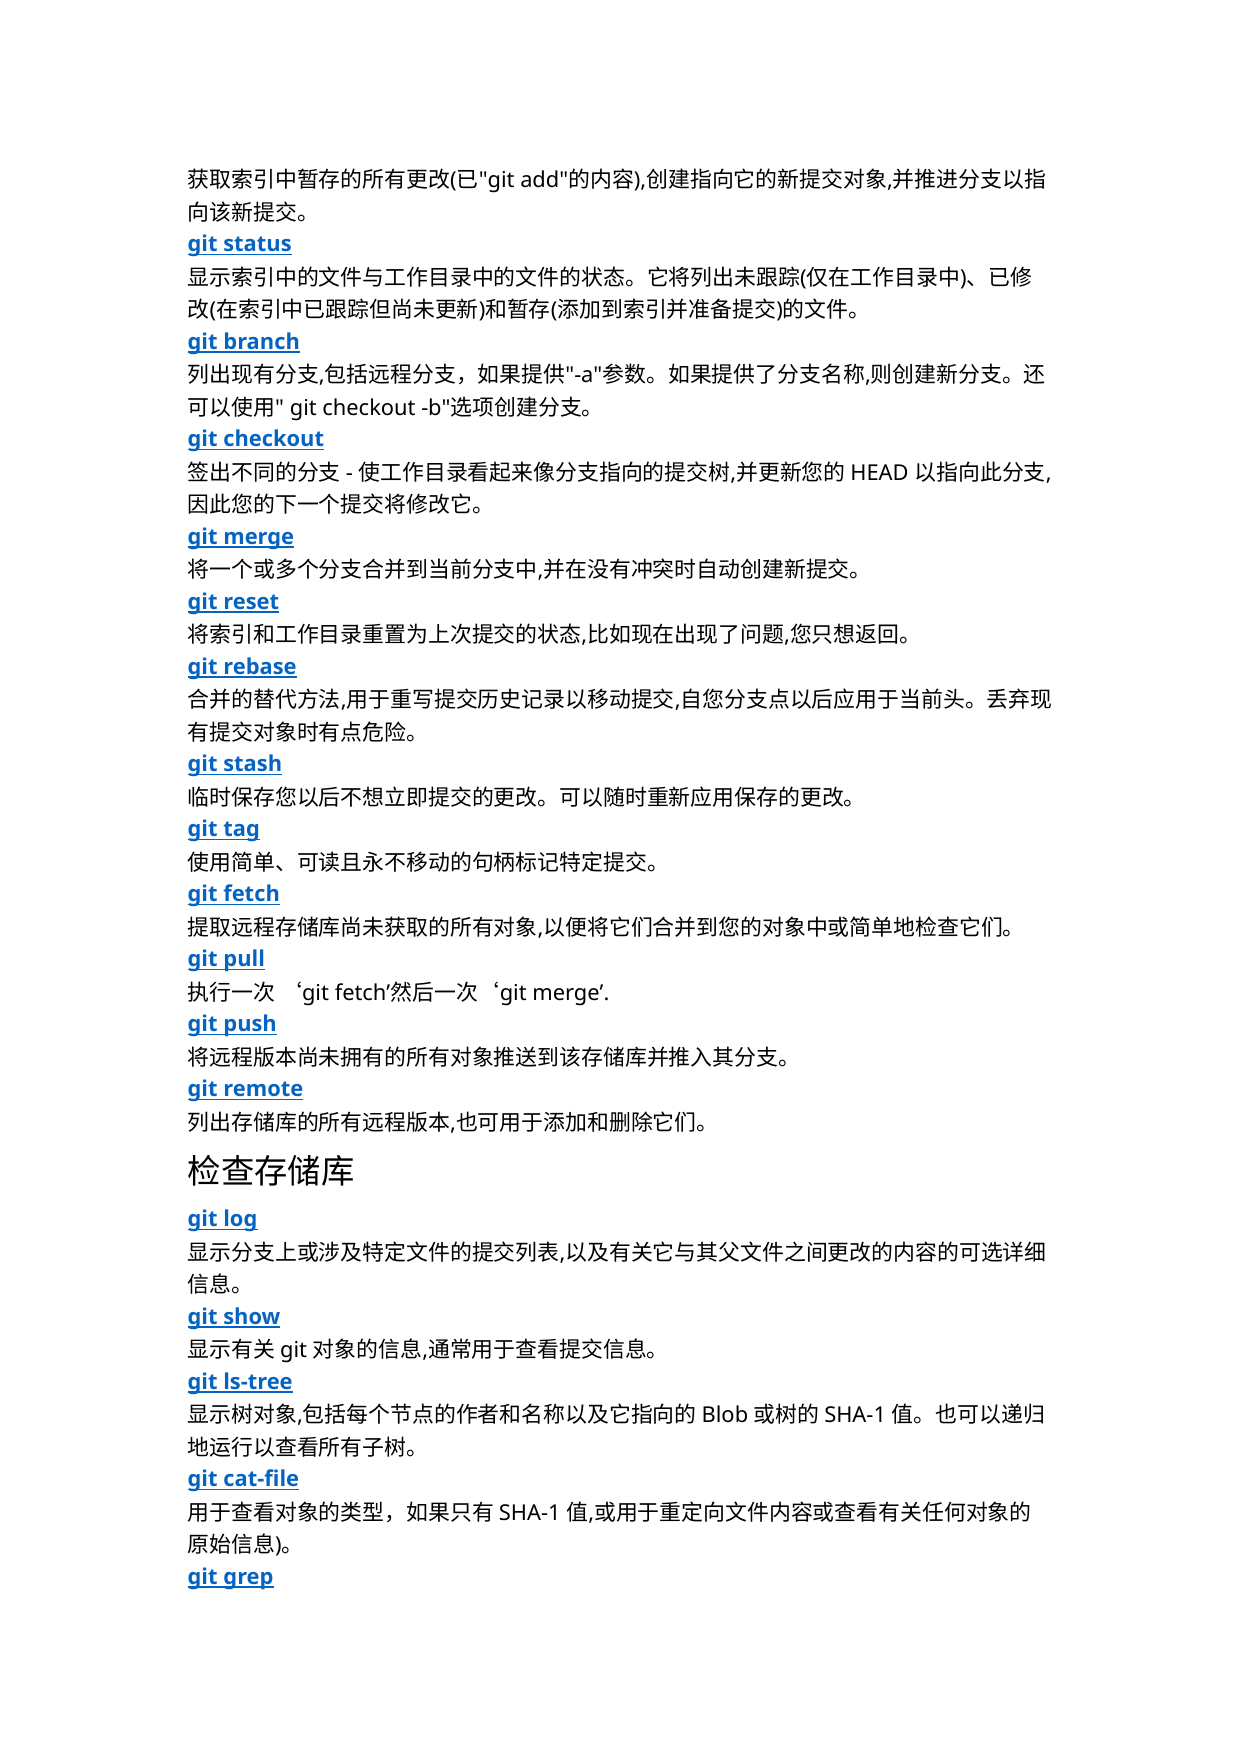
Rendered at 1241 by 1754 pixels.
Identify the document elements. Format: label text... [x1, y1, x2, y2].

text git merge [187, 519, 1053, 552]
text git checkout [187, 422, 1053, 454]
text 显示有关 git 对象的信息,通常用于查看提交信息。 [187, 1332, 1053, 1364]
text 显示索引中的文件与工作目录中的文件的状态。它将列出未跟踪(仅在工作目录中)、已修改(在索引中已跟踪但尚未更新)和暂存(添加到索引并准备提交)的文件。 [187, 259, 1053, 324]
text git branch [187, 324, 1053, 357]
text 获取索引中暂存的所有更改(已"git add"的内容),创建指向它的新提交对象,并推进分支以指向该新提交。 [187, 162, 1053, 227]
text git rebase [187, 649, 1053, 682]
text 检查存储库 [187, 1137, 1053, 1202]
text 显示树对象,包括每个节点的作者和名称以及它指向的 Blob 或树的 SHA-1 值。也可以递归地运行以查看所有子树。 [187, 1397, 1053, 1462]
text git pull [187, 942, 1053, 974]
text 列出现有分支,包括远程分支，如果提供"-a"参数。如果提供了分支名称,则创建新分支。还可以使用" git checkout -b"选项创建分支。 [187, 357, 1053, 422]
text 列出存储库的所有远程版本,也可用于添加和删除它们。 [187, 1104, 1053, 1137]
text 将索引和工作目录重置为上次提交的状态,比如现在出现了问题,您只想返回。 [187, 617, 1053, 649]
text 提取远程存储库尚未获取的所有对象,以便将它们合并到您的对象中或简单地检查它们。 [187, 909, 1053, 942]
text git tag [187, 812, 1053, 844]
text 显示分支上或涉及特定文件的提交列表,以及有关它与其父文件之间更改的内容的可选详细信息。 [187, 1234, 1053, 1299]
text git fetch [187, 877, 1053, 909]
text 执行一次 ‘git fetch’然后一次‘git merge’. [187, 974, 1053, 1007]
text git status [187, 227, 1053, 259]
text 临时保存您以后不想立即提交的更改。可以随时重新应用保存的更改。 [187, 779, 1053, 812]
text 签出不同的分支 - 使工作目录看起来像分支指向的提交树,并更新您的 HEAD 以指向此分支,因此您的下一个提交将修改它。 [187, 454, 1053, 519]
text 将一个或多个分支合并到当前分支中,并在没有冲突时自动创建新提交。 [187, 552, 1053, 584]
text 合并的替代方法,用于重写提交历史记录以移动提交,自您分支点以后应用于当前头。丢弃现有提交对象时有点危险。 [187, 682, 1053, 747]
text git remote [187, 1072, 1053, 1104]
text git stash [187, 747, 1053, 779]
text 将远程版本尚未拥有的所有对象推送到该存储库并推入其分支。 [187, 1039, 1053, 1072]
text git cat-file [187, 1462, 1053, 1494]
text git show [187, 1299, 1053, 1332]
text 使用简单、可读且永不移动的句柄标记特定提交。 [187, 844, 1053, 877]
text git push [187, 1007, 1053, 1039]
text git log [187, 1202, 1053, 1234]
text git ls-tree [187, 1364, 1053, 1397]
text git reset [187, 584, 1053, 617]
text 用于查看对象的类型，如果只有 SHA-1 值,或用于重定向文件内容或查看有关任何对象的原始信息)。 [187, 1494, 1053, 1559]
text git grep [187, 1559, 1053, 1592]
